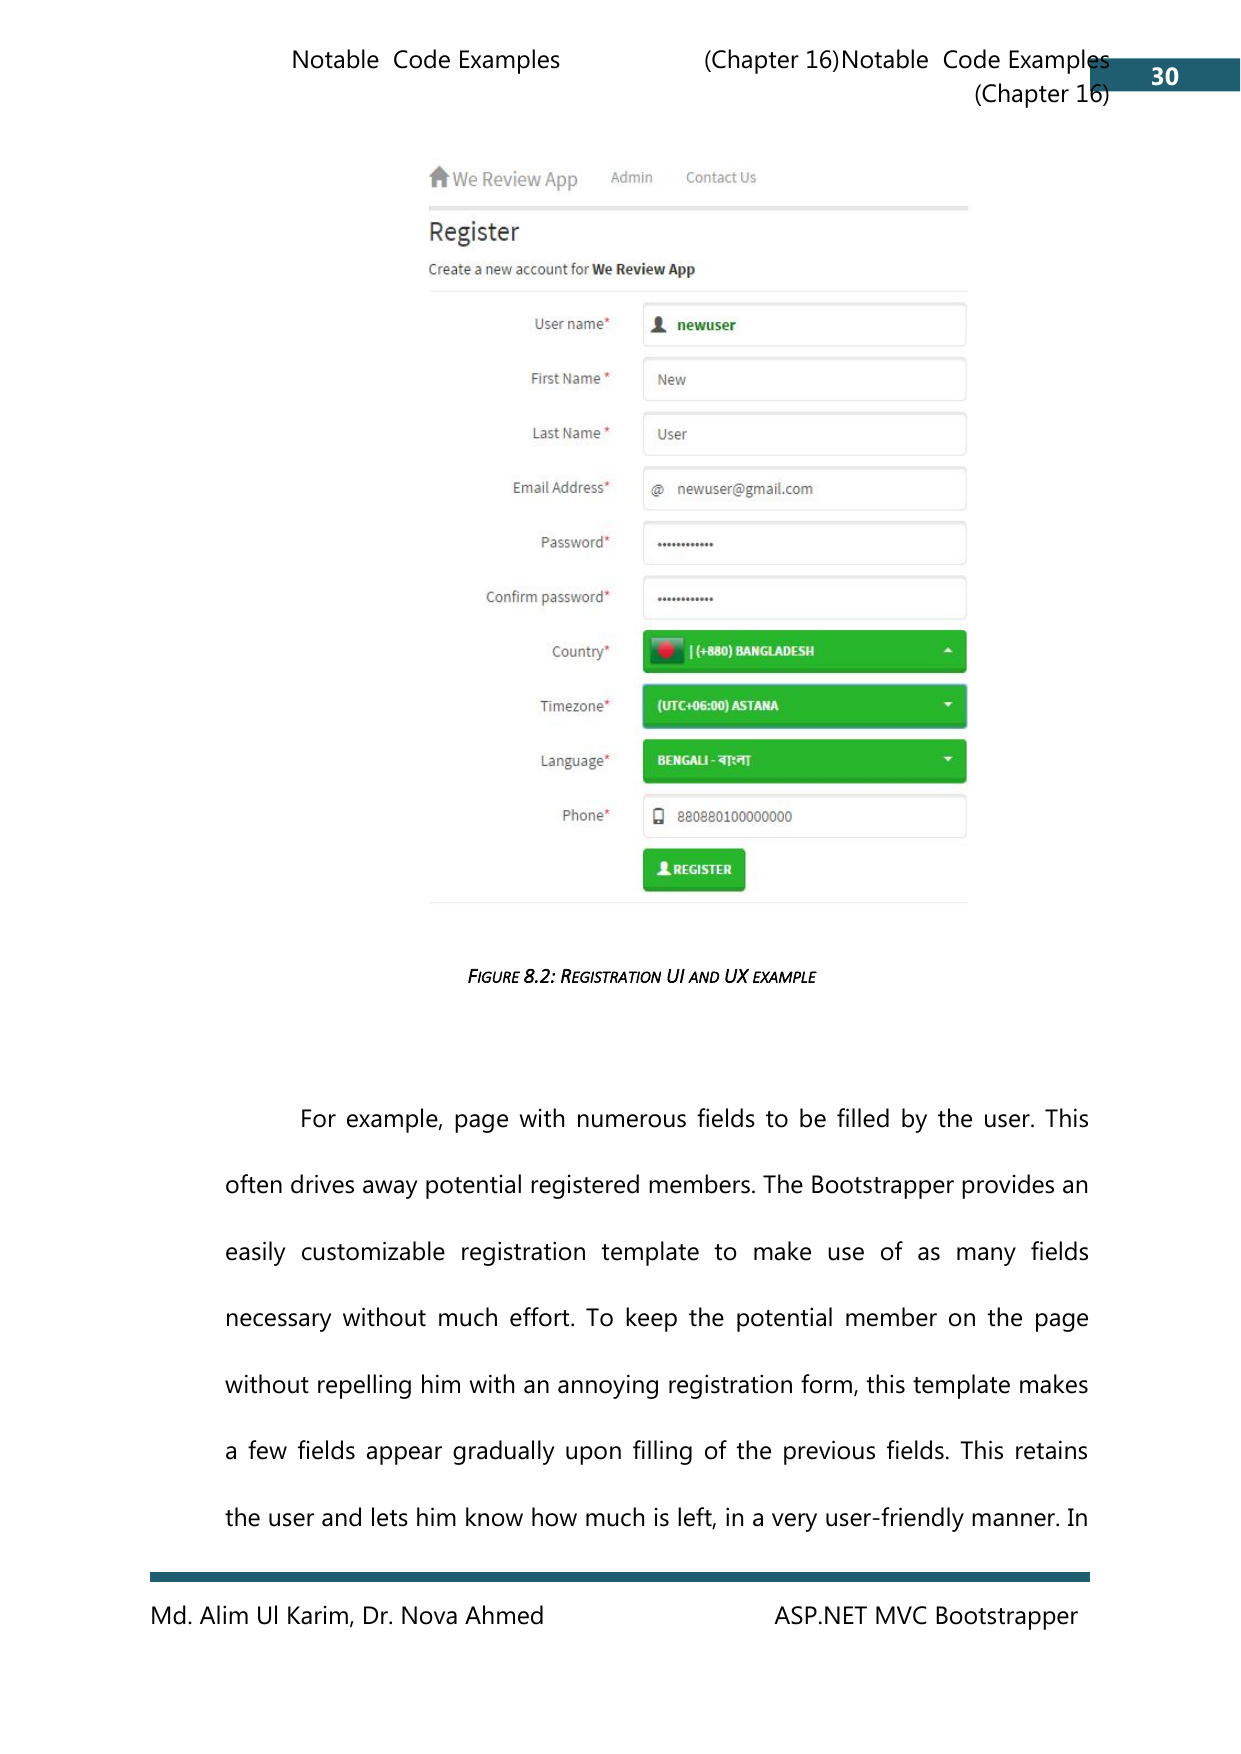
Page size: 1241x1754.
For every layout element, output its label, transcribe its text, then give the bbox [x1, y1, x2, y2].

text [225, 1100, 1090, 1532]
title Figure 8.2: Registration UI and UX example [150, 962, 1090, 988]
picture [428, 150, 969, 909]
